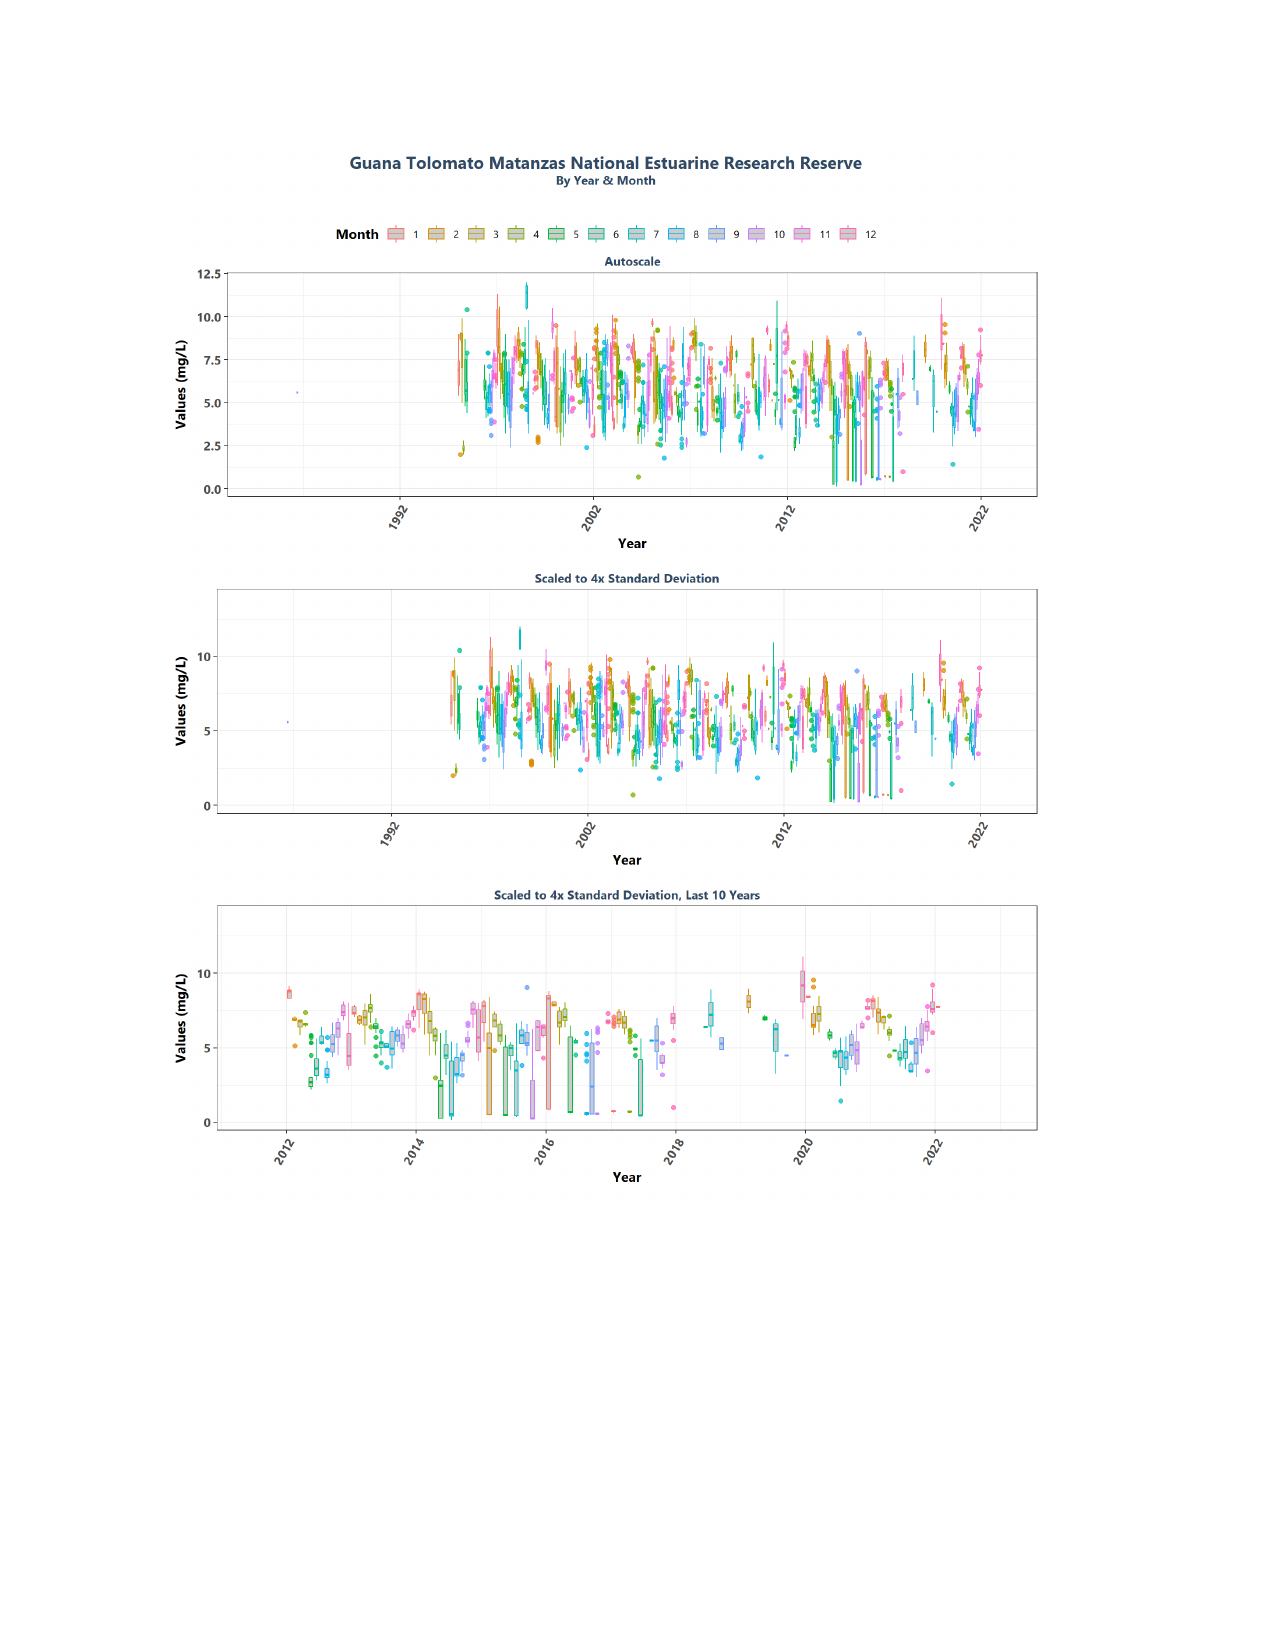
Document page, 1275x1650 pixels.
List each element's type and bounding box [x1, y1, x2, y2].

picture [168, 150, 1044, 1200]
